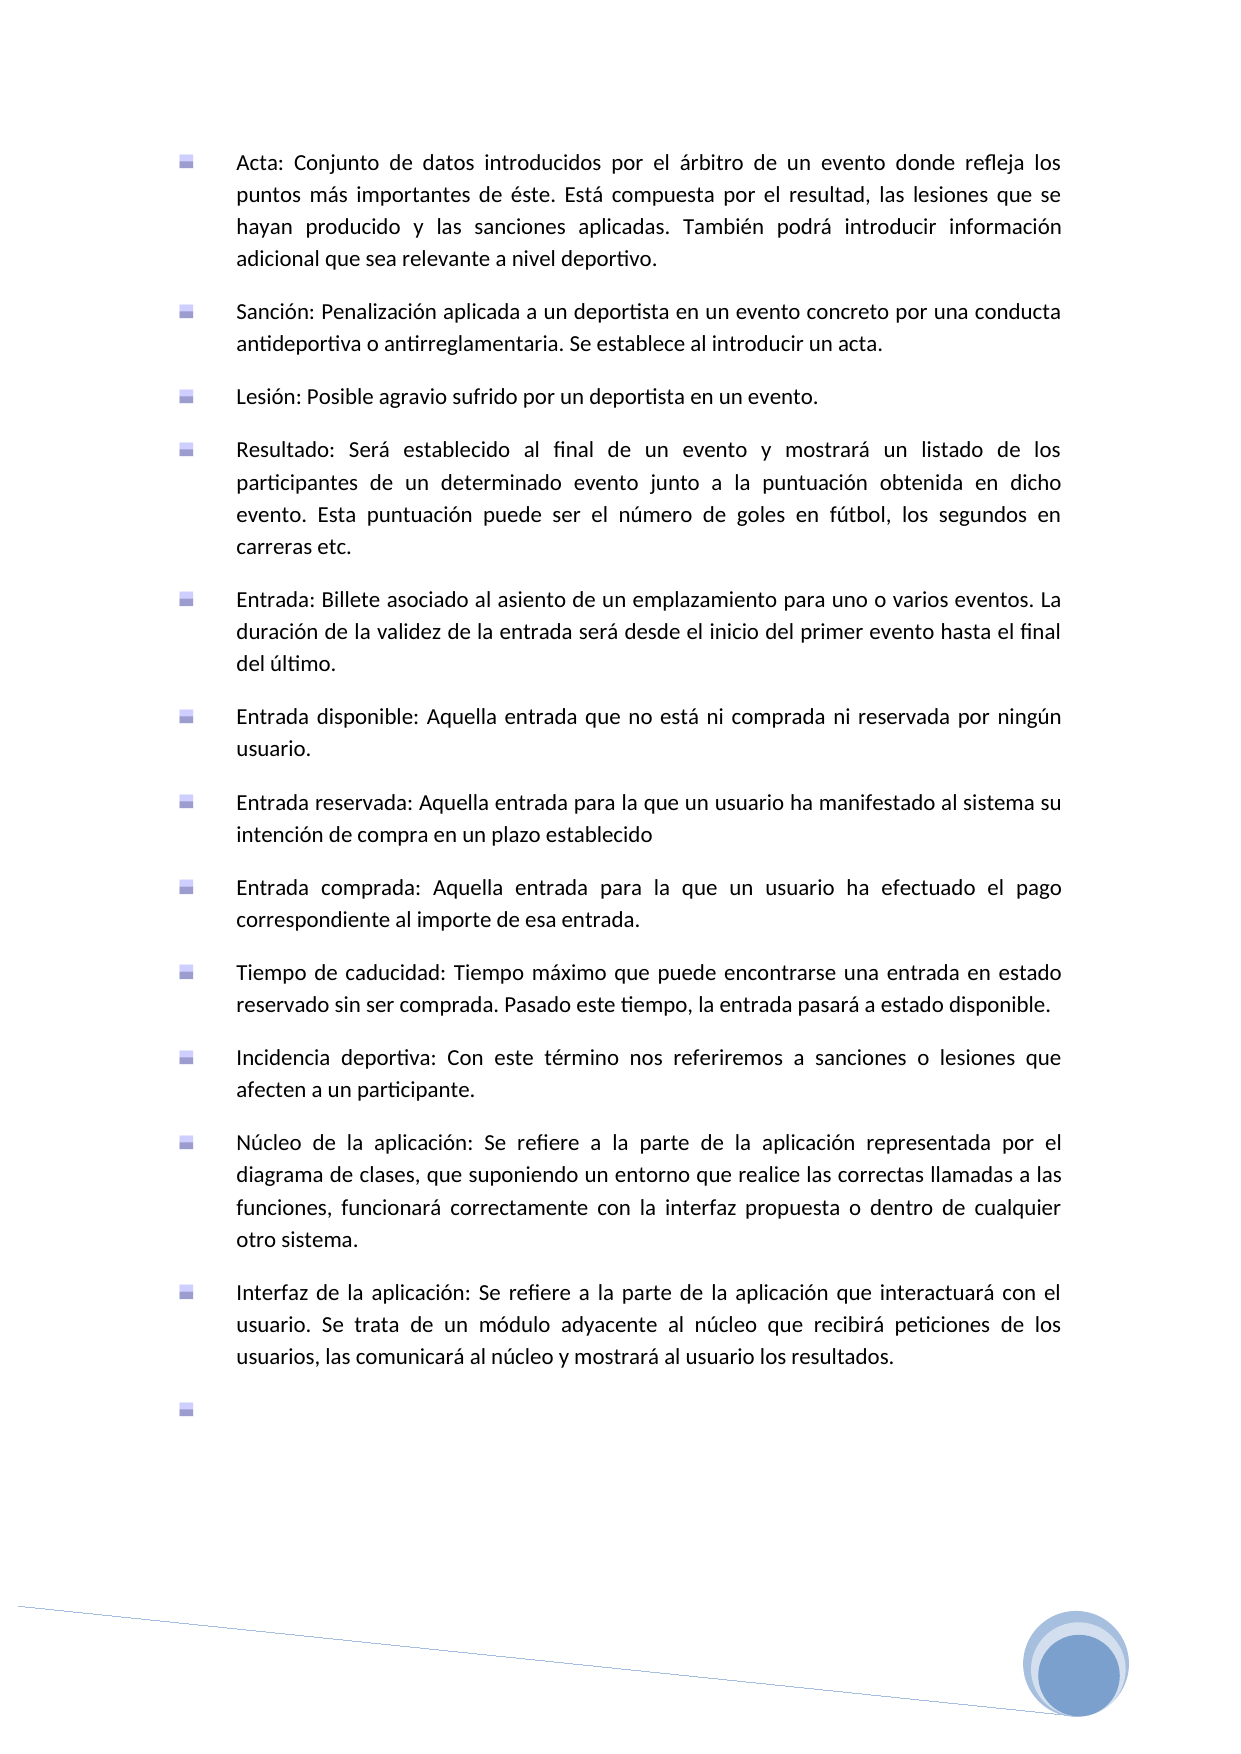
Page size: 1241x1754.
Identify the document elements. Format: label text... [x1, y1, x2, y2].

picture [178, 303, 195, 320]
text Tiempo de caducidad: Tiempo máximo que puede encontrarse una entrada en estado reservado sin ser comprada. Pasado este tiempo, la entrada pasará a estado disponible. [177, 958, 1063, 1018]
picture [178, 590, 195, 608]
text Núcleo de la aplicación: Se refiere a la parte de la aplicación representada por el diagrama de clases, que suponiendo un entorno que realice las correctas llamadas a las funciones, funcionará correctamente con la interfaz propuesta o dentro de cualquier otro sistema. [177, 1128, 1063, 1253]
text Acta: Conjunto de datos introducidos por el árbitro de un evento donde refleja los puntos más importantes de éste. Está compuesta por el resultad, las lesiones que se hayan producido y las sanciones aplicadas. También podrá introducir información adicional que sea relevante a nivel deportivo. [177, 148, 1063, 272]
picture [178, 1134, 195, 1151]
text Incidencia deportiva: Con este término nos referiremos a sanciones o lesiones que afecten a un participante. [177, 1043, 1063, 1103]
picture [178, 153, 195, 170]
picture [178, 1283, 195, 1301]
text Lesión: Posible agravio sufrido por un deportista en un evento. [177, 382, 1063, 410]
picture [178, 708, 195, 725]
text Entrada: Billete asociado al asiento de un emplazamiento para uno o varios eventos. La duración de la validez de la entrada será desde el inicio del primer evento hasta el final del último. [177, 585, 1063, 677]
picture [178, 1049, 195, 1066]
text Entrada comprada: Aquella entrada para la que un usuario ha efectuado el pago correspondiente al importe de esa entrada. [177, 873, 1063, 933]
picture [178, 441, 195, 458]
picture [178, 388, 195, 405]
text Interfaz de la aplicación: Se refiere a la parte de la aplicación que interactuará con el usuario. Se trata de un módulo adyacente al núcleo que recibirá peticiones de los usuarios, las comunicará al núcleo y mostrará al usuario los resultados. [177, 1278, 1063, 1370]
text Entrada reservada: Aquella entrada para la que un usuario ha manifestado al sistema su intención de compra en un plazo establecido [177, 788, 1063, 848]
picture [178, 793, 195, 810]
picture [178, 963, 195, 981]
text Entrada disponible: Aquella entrada que no está ni comprada ni reservada por ningún usuario. [177, 702, 1063, 763]
text Sanción: Penalización aplicada a un deportista en un evento concreto por una conducta antideportiva o antirreglamentaria. Se establece al introducir un acta. [177, 297, 1063, 357]
picture [178, 878, 195, 896]
picture [178, 1401, 195, 1418]
text Resultado: Será establecido al final de un evento y mostrará un listado de los participantes de un determinado evento junto a la puntuación obtenida en dicho evento. Esta puntuación puede ser el número de goles en fútbol, los segundos en carreras etc. [177, 435, 1063, 560]
